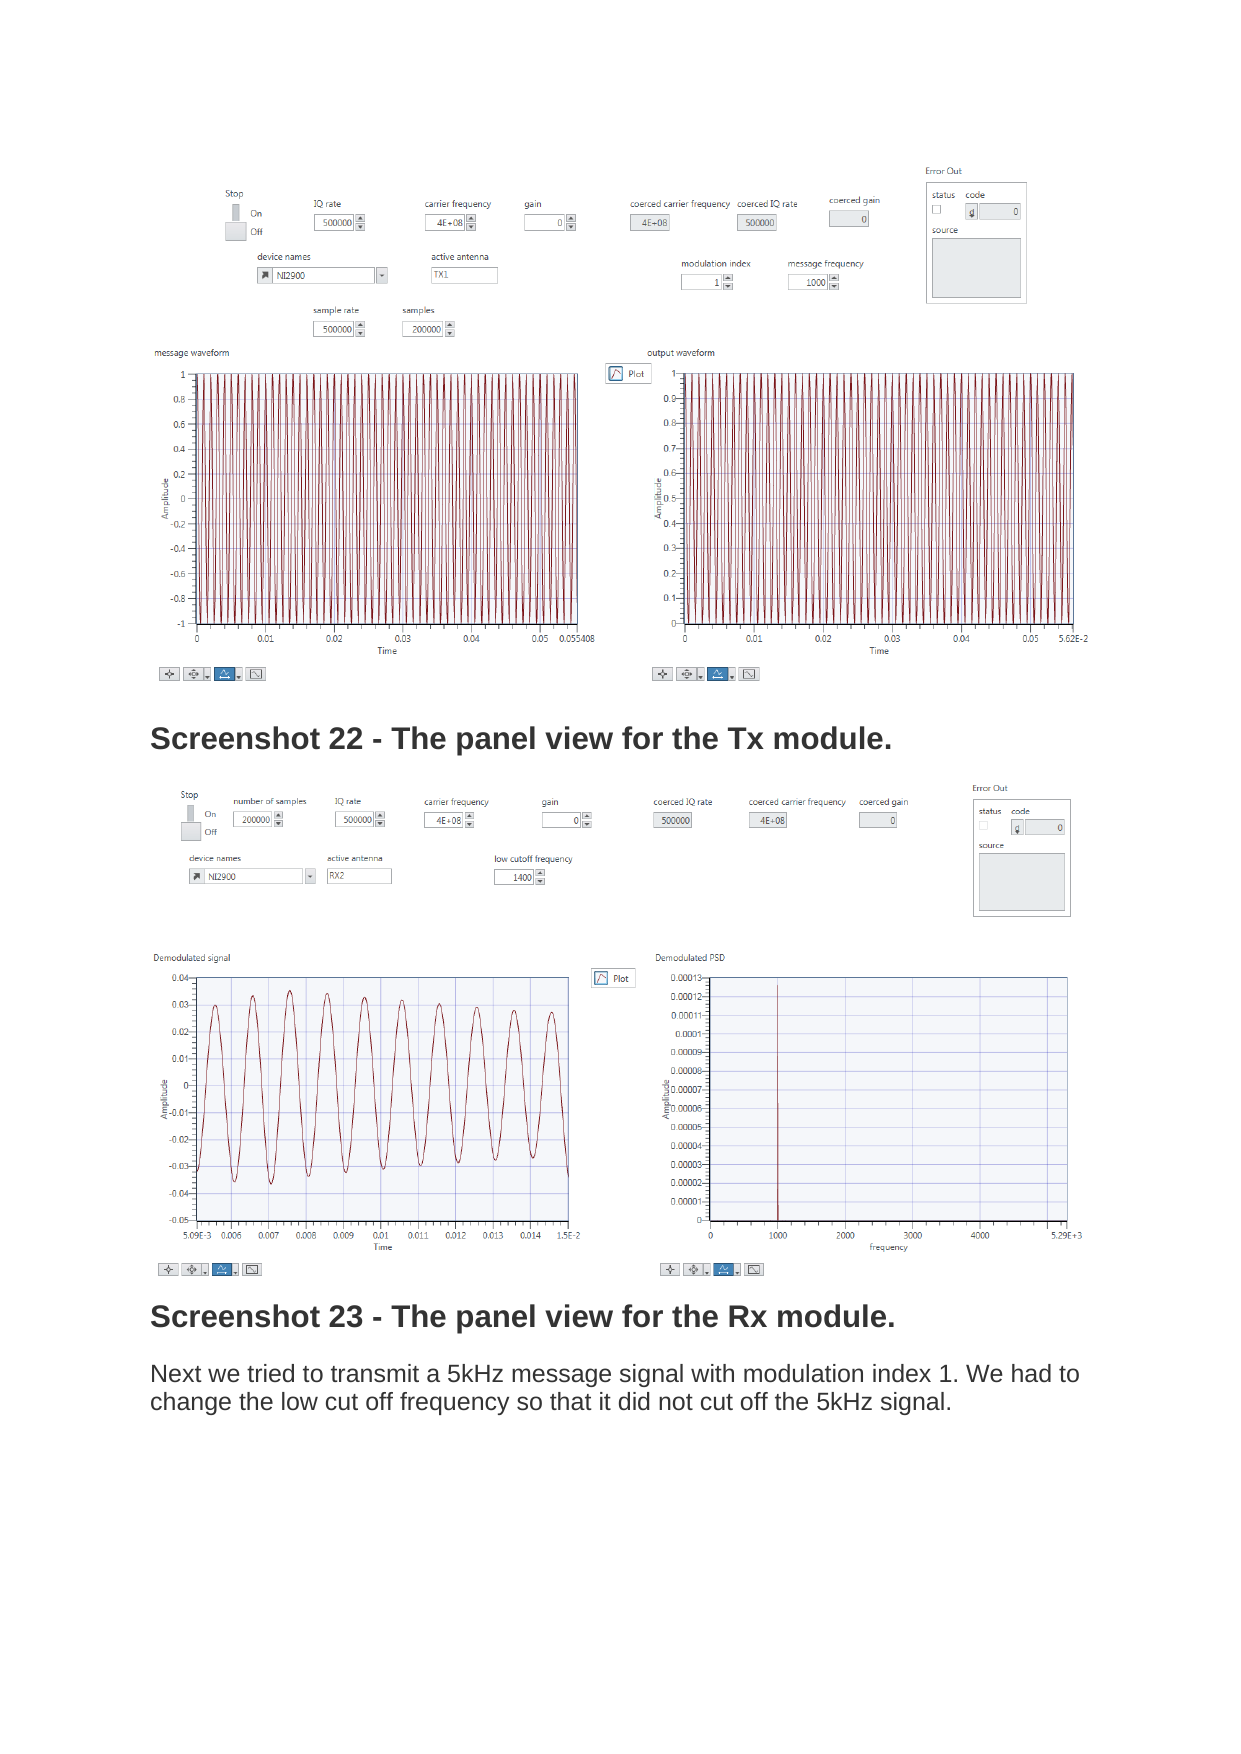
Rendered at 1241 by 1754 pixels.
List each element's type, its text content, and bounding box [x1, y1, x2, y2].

picture [150, 150, 1096, 721]
picture [150, 781, 1088, 1298]
text Next we tried to transmit a 5kHz message signal with modulation index 1. We had to change the low cut off frequency so that it did not cut off the 5kHz signal. [150, 1359, 1090, 1416]
text Screenshot 22 - The panel view for the Tx module. [150, 721, 1090, 756]
